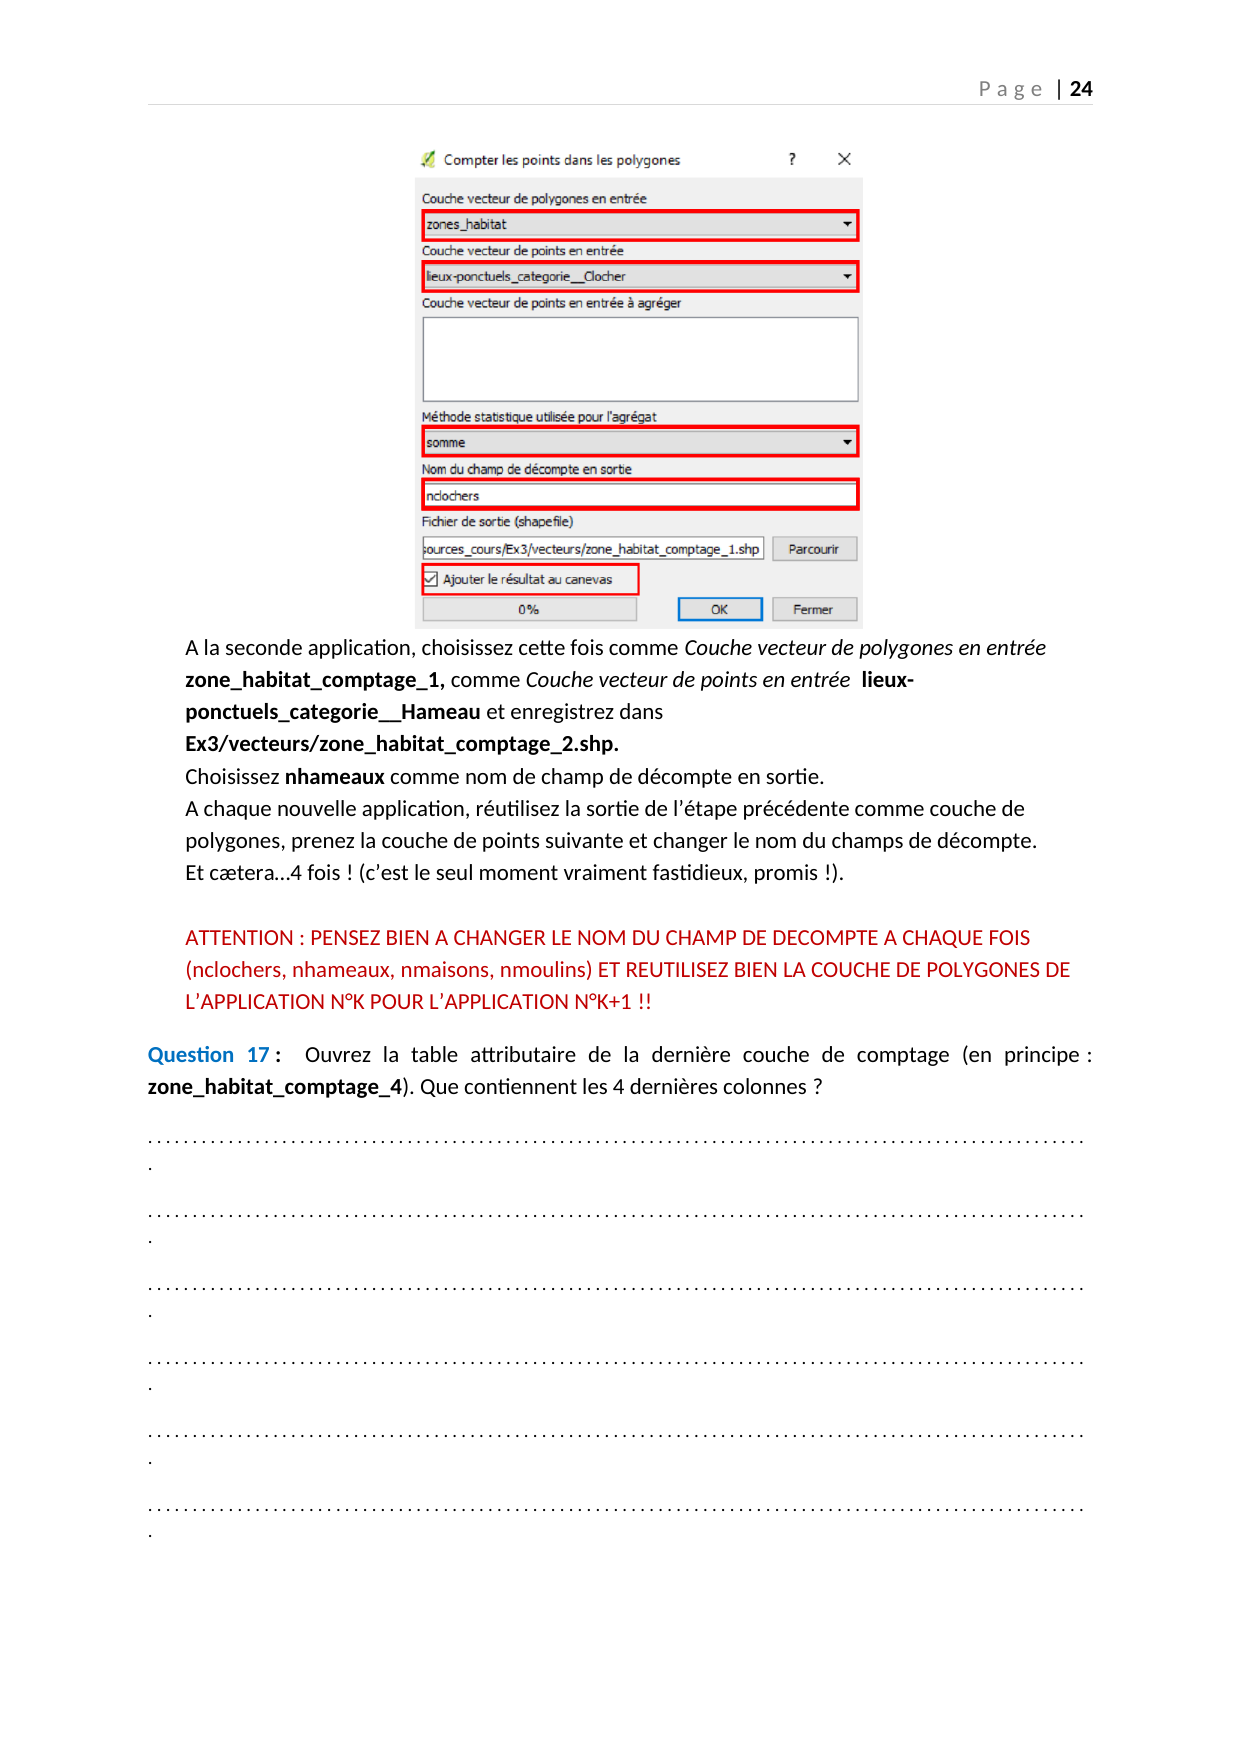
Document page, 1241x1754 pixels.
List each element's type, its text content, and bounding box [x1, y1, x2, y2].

text . . . . . . . . . . . . . . . . . . . . . . . . . . . . . . . . . . . . . . . . . . . . . . . . . . . . . . . . . . . . . . . . . . . . . . . . . . . . . . . . . . . . . . . . . . . . . . . . . . . . . . . . . . [148, 1199, 1093, 1248]
text . . . . . . . . . . . . . . . . . . . . . . . . . . . . . . . . . . . . . . . . . . . . . . . . . . . . . . . . . . . . . . . . . . . . . . . . . . . . . . . . . . . . . . . . . . . . . . . . . . . . . . . . . . [148, 1272, 1093, 1322]
text . . . . . . . . . . . . . . . . . . . . . . . . . . . . . . . . . . . . . . . . . . . . . . . . . . . . . . . . . . . . . . . . . . . . . . . . . . . . . . . . . . . . . . . . . . . . . . . . . . . . . . . . . . [148, 1125, 1093, 1174]
list Choisissez nhameaux comme nom de champ de décompte en sortie. [185, 762, 1093, 790]
list ATTENTION : PENSEZ BIEN A CHANGER LE NOM DU CHAMP DE DECOMPTE A CHAQUE FOIS (nclochers, nhameaux, nmaisons, nmoulins) ET REUTILISEZ BIEN LA COUCHE DE POLYGONES DE L’APPLICATION N°K POUR L’APPLICATION N°K+1 !! [185, 923, 1093, 1015]
text . . . . . . . . . . . . . . . . . . . . . . . . . . . . . . . . . . . . . . . . . . . . . . . . . . . . . . . . . . . . . . . . . . . . . . . . . . . . . . . . . . . . . . . . . . . . . . . . . . . . . . . . . . [148, 1493, 1093, 1542]
list A la seconde application, choisissez cette fois comme Couche vecteur de polygones en entrée zone_habitat_comptage_1, comme Couche vecteur de points en entrée lieux-ponctuels_categorie__Hameau et enregistrez dans Ex3/vecteurs/zone_habitat_comptage_2.shp. [185, 633, 1093, 758]
text . . . . . . . . . . . . . . . . . . . . . . . . . . . . . . . . . . . . . . . . . . . . . . . . . . . . . . . . . . . . . . . . . . . . . . . . . . . . . . . . . . . . . . . . . . . . . . . . . . . . . . . . . . [148, 1346, 1093, 1395]
list Et cætera…4 fois ! (c’est le seul moment vraiment fastidieux, promis !). [185, 858, 1093, 886]
list A chaque nouvelle application, réutilisez la sortie de l’étape précédente comme couche de polygones, prenez la couche de points suivante et changer le nom du champs de décompte. [185, 794, 1093, 854]
picture [414, 147, 863, 629]
text Question 17 : Ouvrez la table attributaire de la dernière couche de comptage (en principe : zone_habitat_comptage_4). Que contiennent les 4 dernières colonnes ? [148, 1040, 1093, 1100]
text . . . . . . . . . . . . . . . . . . . . . . . . . . . . . . . . . . . . . . . . . . . . . . . . . . . . . . . . . . . . . . . . . . . . . . . . . . . . . . . . . . . . . . . . . . . . . . . . . . . . . . . . . . [148, 1419, 1093, 1469]
